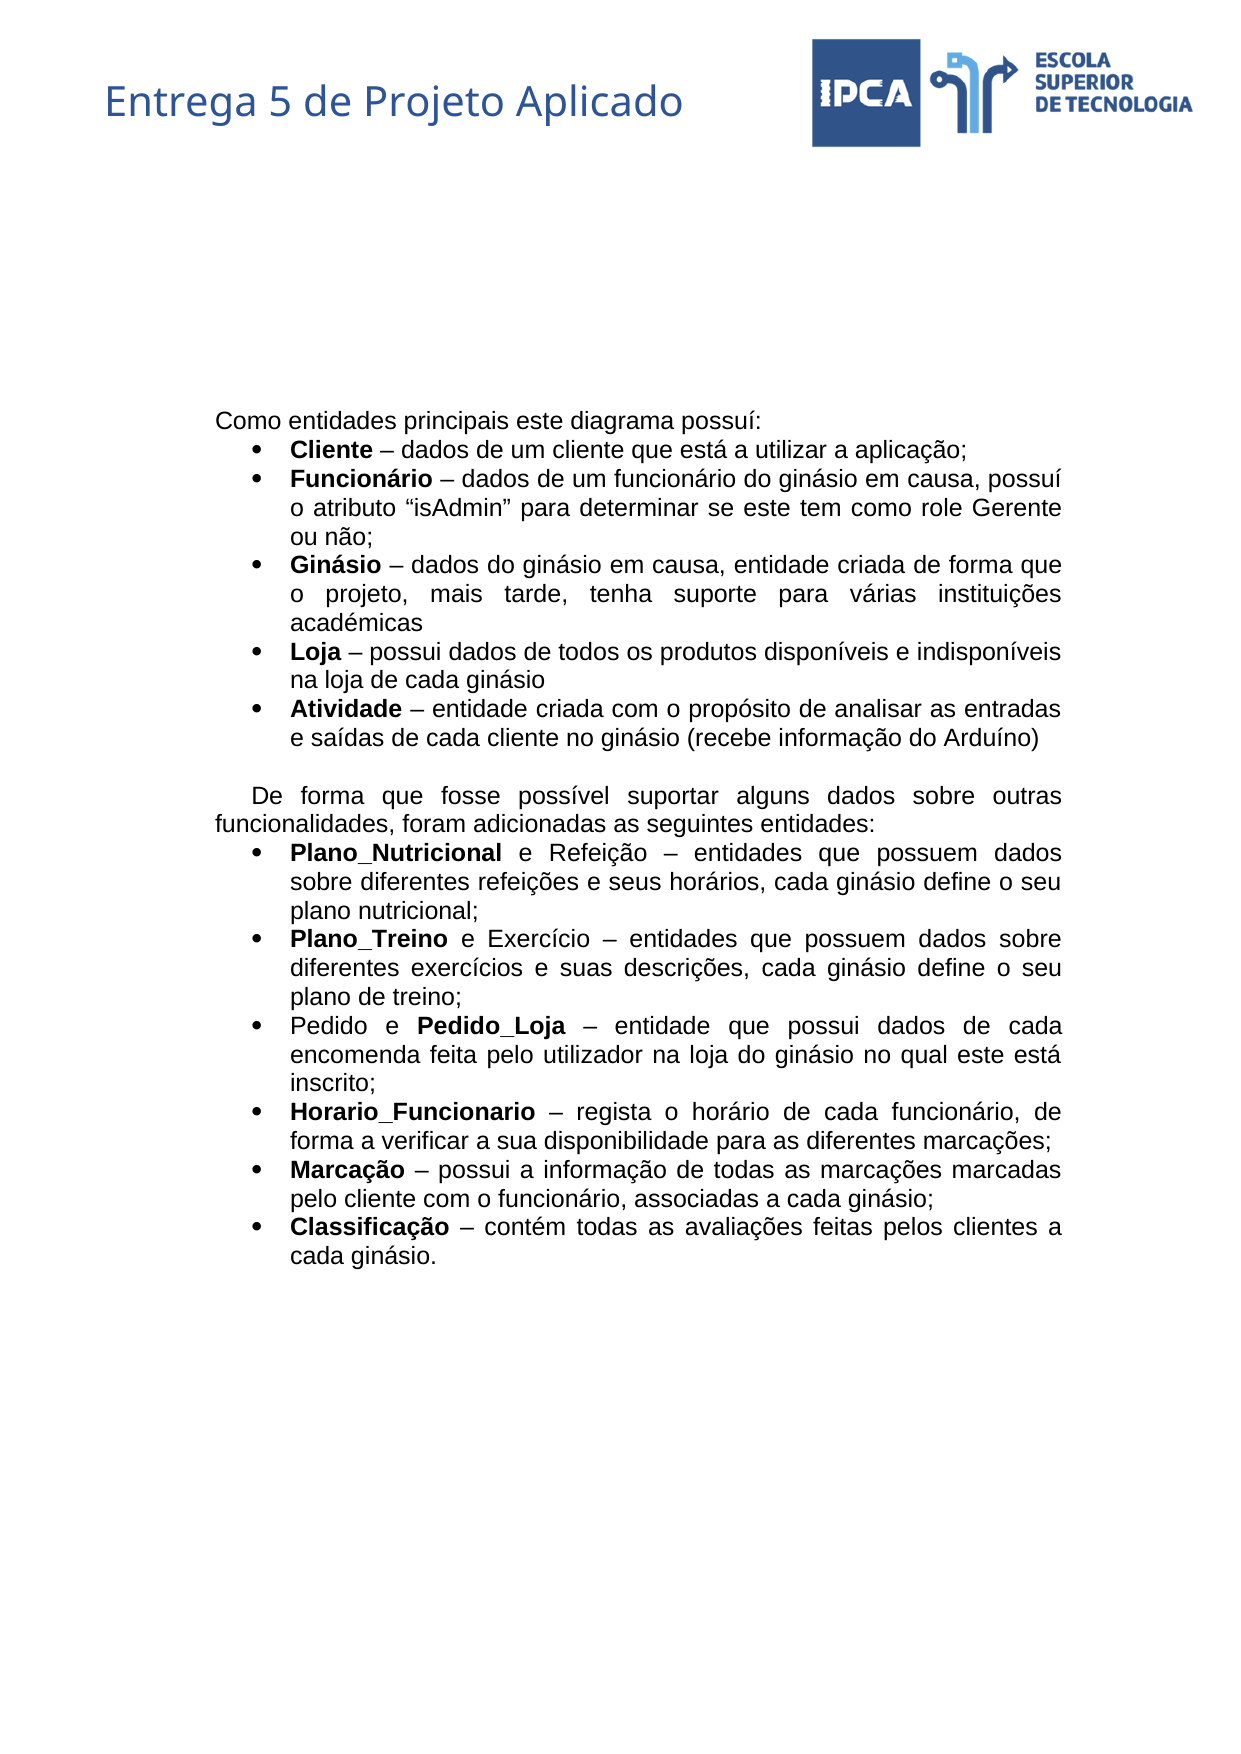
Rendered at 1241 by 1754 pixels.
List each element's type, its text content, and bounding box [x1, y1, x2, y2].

picture [791, 0, 1213, 251]
list Atividade – entidade criada com o propósito de analisar as entradas e saídas de cada cliente no ginásio (recebe informação do Arduíno) [252, 694, 1063, 752]
list Horario_Funcionario – regista o horário de cada funcionário, de forma a verificar a sua disponibilidade para as diferentes marcações; [252, 1097, 1063, 1155]
list Classificação – contém todas as avaliações feitas pelos clientes a cada ginásio. [252, 1212, 1063, 1270]
list Plano_Nutricional e Refeição – entidades que possuem dados sobre diferentes refeições e seus horários, cada ginásio define o seu plano nutricional; [252, 838, 1063, 924]
list Marcação – possui a informação de todas as marcações marcadas pelo cliente com o funcionário, associadas a cada ginásio; [252, 1155, 1063, 1212]
list Funcionário – dados de um funcionário do ginásio em causa, possuí o atributo “isAdmin” para determinar se este tem como role Gerente ou não; [252, 464, 1063, 550]
list Plano_Treino e Exercício – entidades que possuem dados sobre diferentes exercícios e suas descrições, cada ginásio define o seu plano de treino; [252, 924, 1063, 1011]
list Pedido e Pedido_Loja – entidade que possui dados de cada encomenda feita pelo utilizador na loja do ginásio no qual este está inscrito; [252, 1011, 1063, 1097]
list Ginásio – dados do ginásio em causa, entidade criada de forma que o projeto, mais tarde, tenha suporte para várias instituições académicas [252, 550, 1063, 637]
text De forma que fosse possível suportar alguns dados sobre outras funcionalidades, foram adicionadas as seguintes entidades: [215, 781, 1063, 838]
list Loja – possui dados de todos os produtos disponíveis e indisponíveis na loja de cada ginásio [252, 637, 1063, 694]
list Cliente – dados de um cliente que está a utilizar a aplicação; [252, 435, 1063, 464]
text Como entidades principais este diagrama possuí: [215, 406, 1063, 435]
